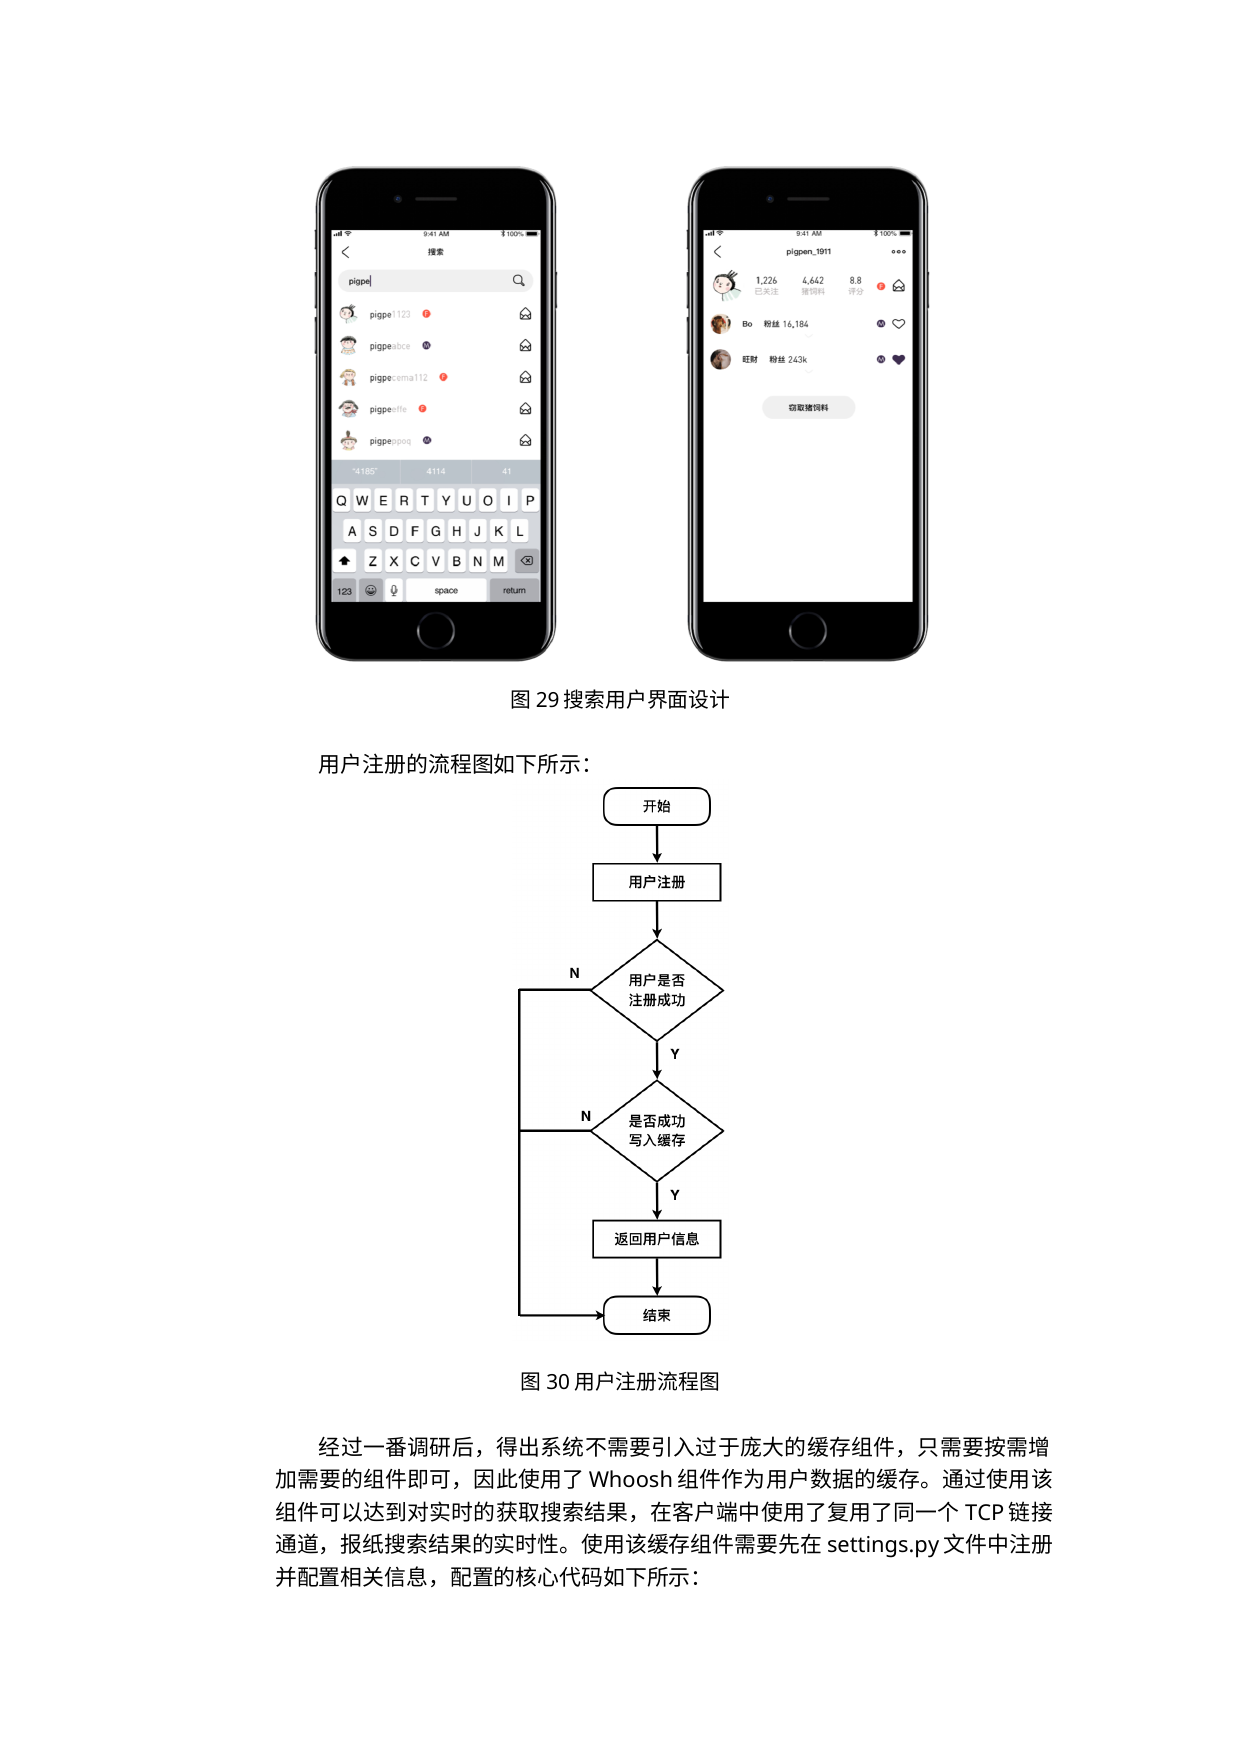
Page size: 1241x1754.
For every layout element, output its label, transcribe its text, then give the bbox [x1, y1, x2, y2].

text 用户注册的流程图如下所示： [275, 747, 1053, 779]
text 经过一番调研后，得出系统不需要引入过于庞大的缓存组件，只需要按需增加需要的组件即可，因此使用了Whoosh组件作为用户数据的缓存。通过使用该组件可以达到对实时的获取搜索结果，在客户端中使用了复用了同一个TCP链接通道，报纸搜索结果的实时性。使用该缓存组件需要先在settings.py文件中注册并配置相关信息，配置的核心代码如下所示： [275, 1429, 1053, 1592]
picture [511, 779, 729, 1341]
picture [309, 162, 932, 667]
text 图 29搜索用户界面设计 [187, 682, 1053, 714]
text 图 30用户注册流程图 [187, 1364, 1053, 1397]
